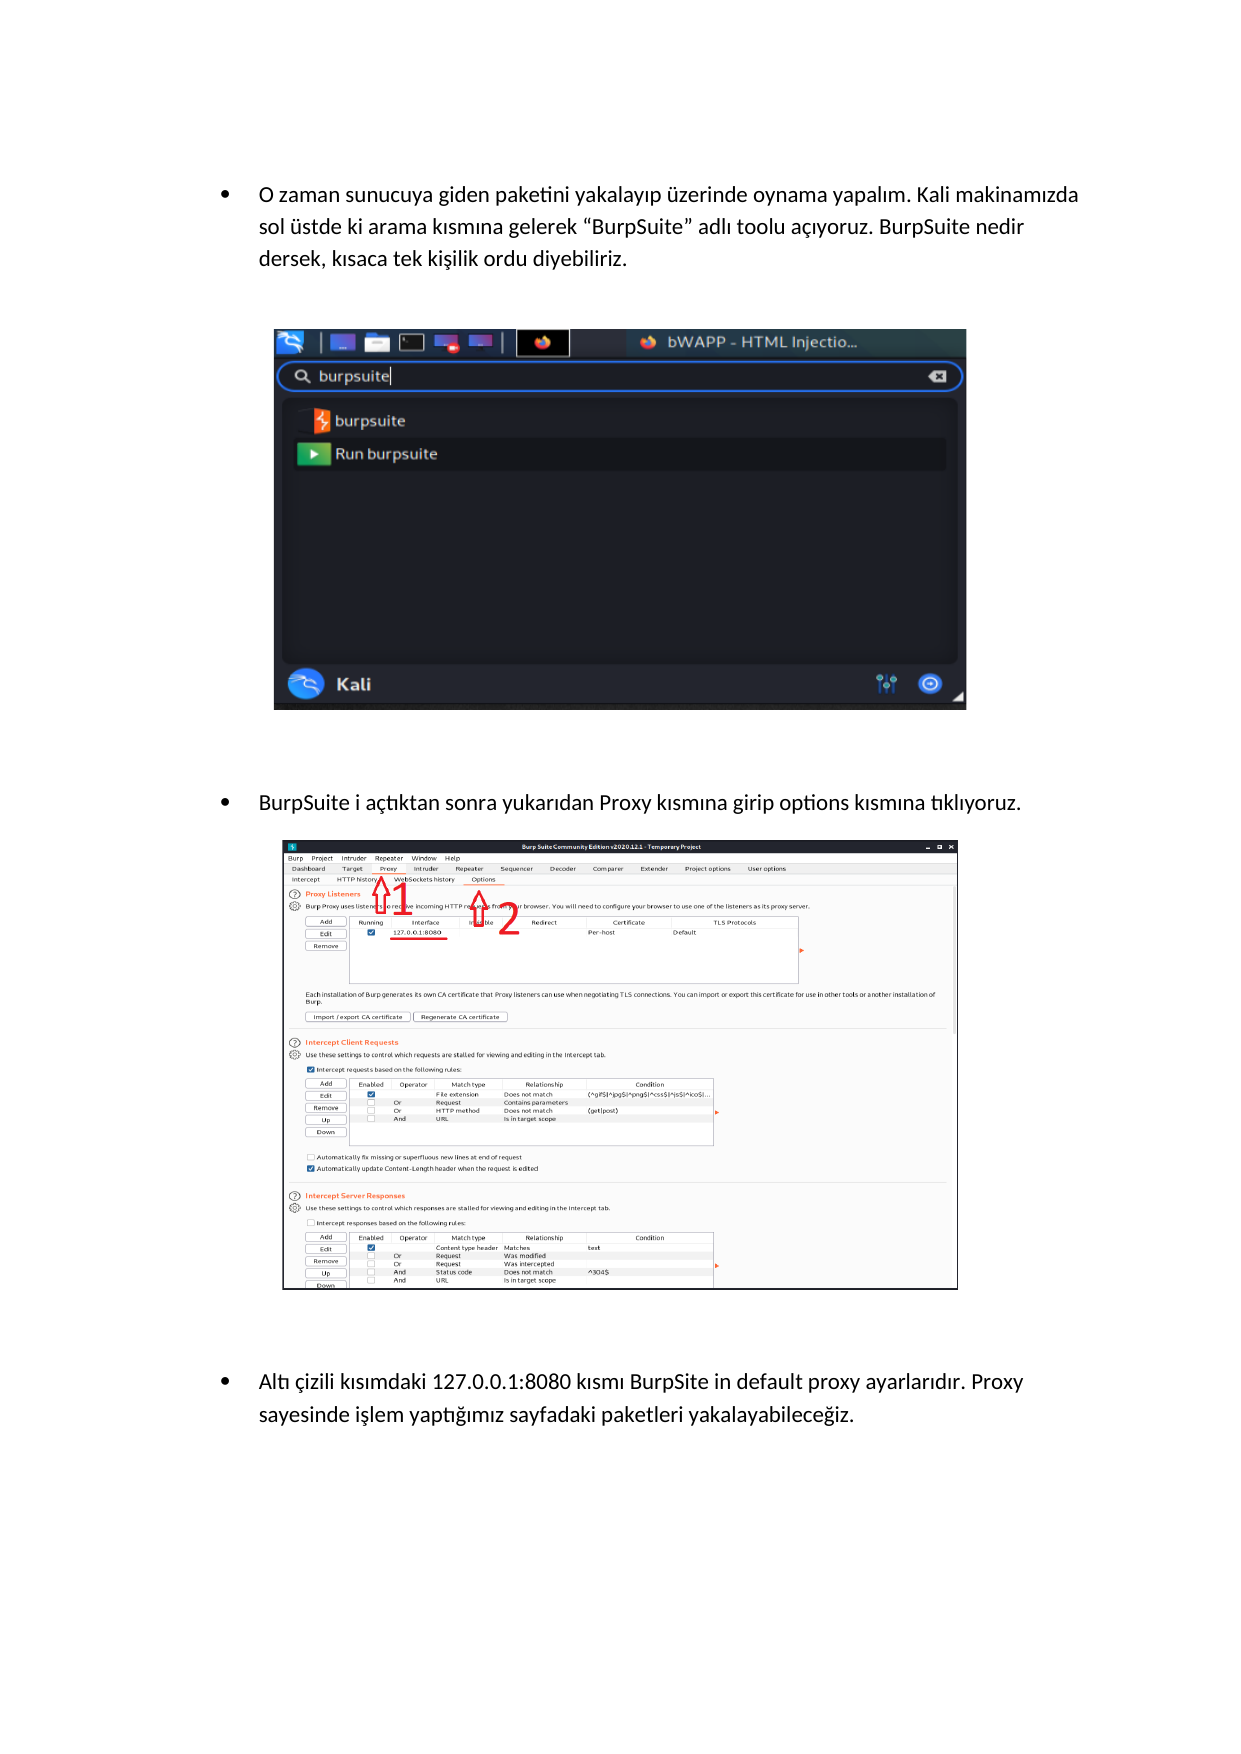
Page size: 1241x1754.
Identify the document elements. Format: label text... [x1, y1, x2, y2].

list BurpSuite i açtıktan sonra yukarıdan Proxy kısmına girip options kısmına tıklıyoruz. [221, 788, 1093, 816]
picture [273, 329, 967, 710]
picture [282, 840, 958, 1290]
list Altı çizili kısımdaki 127.0.0.1:8080 kısmı BurpSite in default proxy ayarlarıdır. Proxy sayesinde işlem yaptığımız sayfadaki paketleri yakalayabileceğiz. [221, 1367, 1093, 1428]
list O zaman sunucuya giden paketini yakalayıp üzerinde oynama yapalım. Kali makinamızda sol üstde ki arama kısmına gelerek “BurpSuite” adlı toolu açıyoruz. BurpSuite nedir dersek, kısaca tek kişilik ordu diyebiliriz. [221, 180, 1093, 272]
